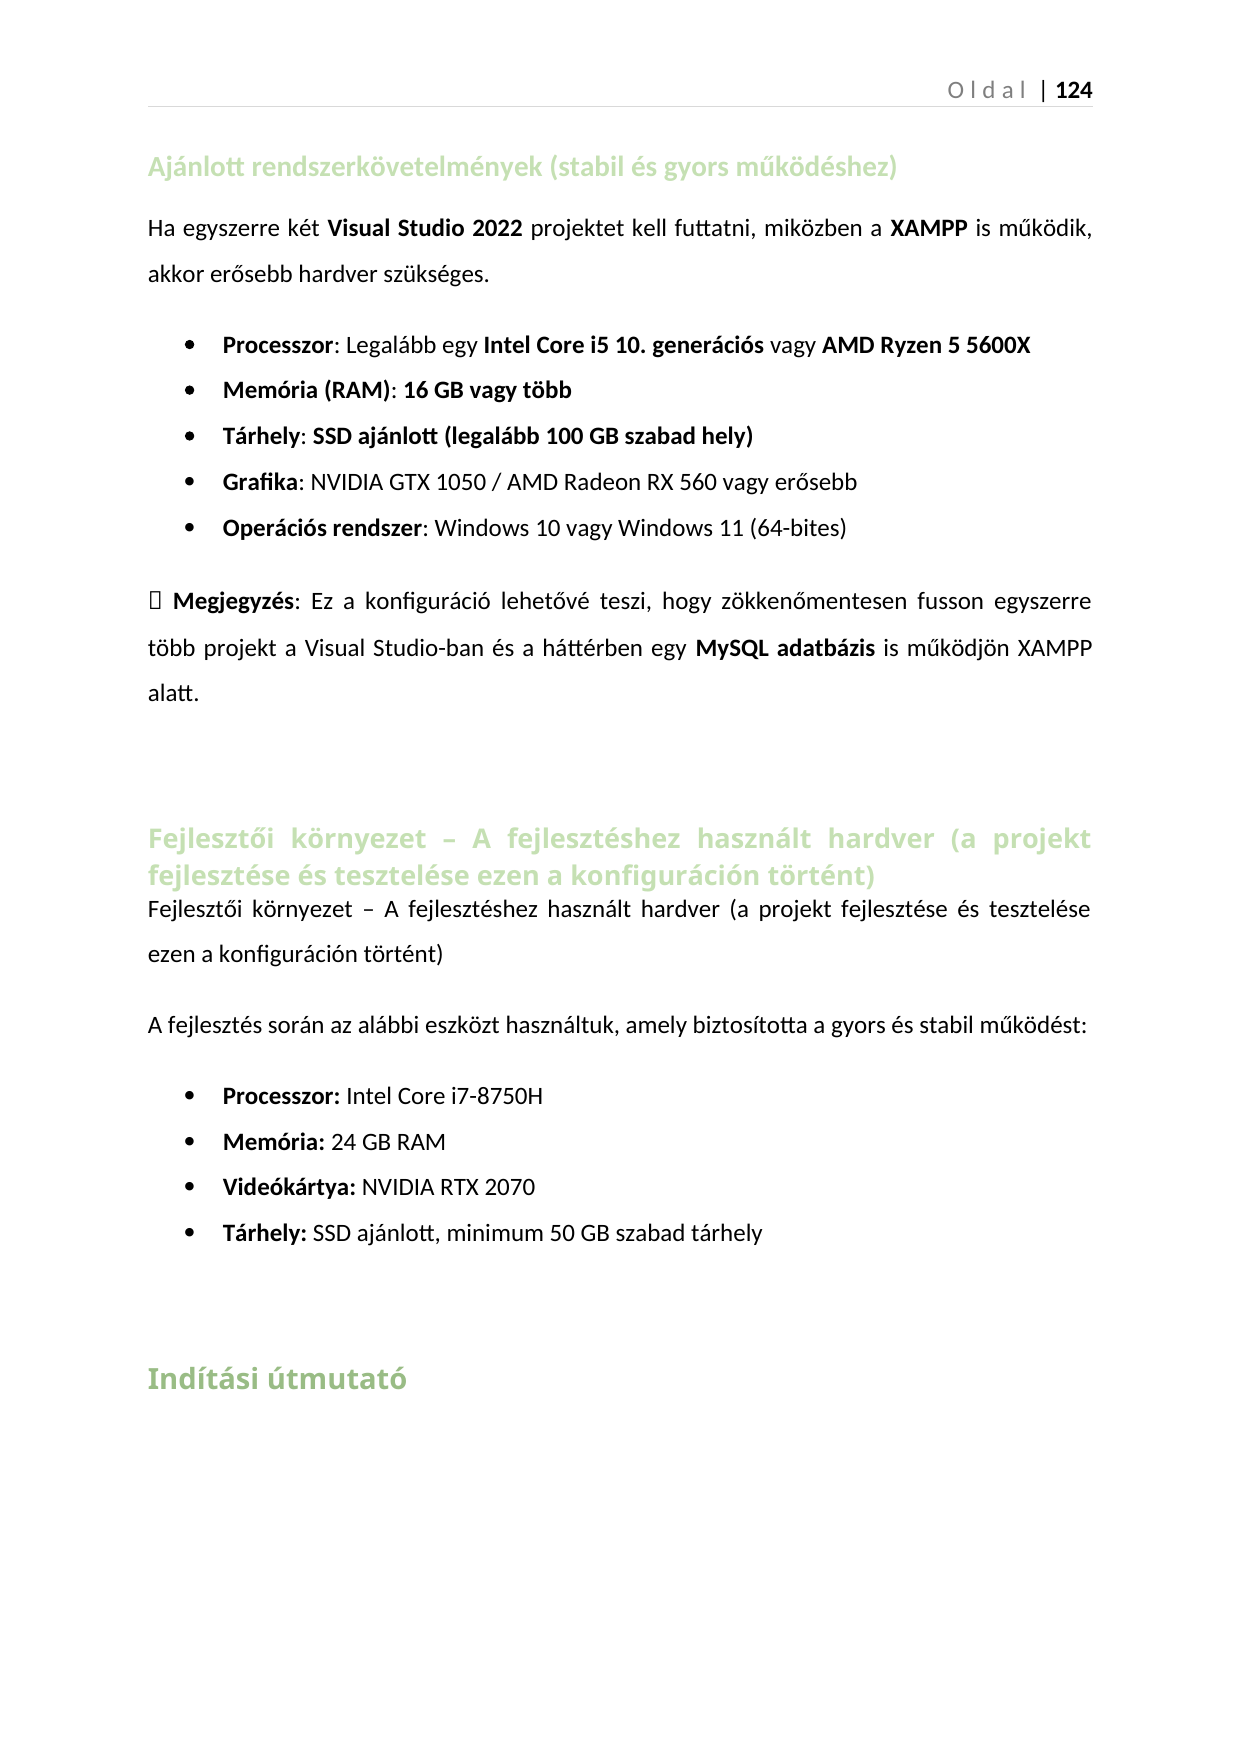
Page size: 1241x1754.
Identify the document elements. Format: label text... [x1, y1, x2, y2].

list Grafika: NVIDIA GTX 1050 / AMD Radeon RX 560 vagy erősebb [185, 466, 1093, 497]
list Tárhely: SSD ajánlott, minimum 50 GB szabad tárhely [185, 1217, 1093, 1248]
list Memória (RAM): 16 GB vagy több [185, 375, 1093, 405]
subtitle Ajánlott rendszerkövetelmények (stabil és gyors működéshez) [148, 148, 1093, 183]
list Operációs rendszer: Windows 10 vagy Windows 11 (64-bites) [185, 512, 1093, 542]
text A fejlesztés során az alábbi eszközt használtuk, amely biztosította a gyors és stabil működést: [148, 1009, 1093, 1040]
list Videókártya: NVIDIA RTX 2070 [185, 1171, 1093, 1202]
text 🔹 Megjegyzés: Ez a konfiguráció lehetővé teszi, hogy zökkenőmentesen fusson egyszerre több projekt a Visual Studio-ban és a háttérben egy MySQL adatbázis is működjön XAMPP alatt. [148, 583, 1093, 708]
list Processzor: Intel Core i7-8750H [185, 1080, 1093, 1111]
subtitle Fejlesztői környezet – A fejlesztéshez használt hardver (a projekt fejlesztése és tesztelése ezen a konfiguráción történt) [148, 819, 1093, 893]
list Tárhely: SSD ajánlott (legalább 100 GB szabad hely) [185, 420, 1093, 451]
text Fejlesztői környezet – A fejlesztéshez használt hardver (a projekt fejlesztése és tesztelése ezen a konfiguráción történt) [148, 893, 1093, 969]
list Memória: 24 GB RAM [185, 1126, 1093, 1156]
subtitle Indítási útmutató [148, 1359, 1093, 1398]
text Ha egyszerre két Visual Studio 2022 projektet kell futtatni, miközben a XAMPP is működik, akkor erősebb hardver szükséges. [148, 212, 1093, 289]
list Processzor: Legalább egy Intel Core i5 10. generációs vagy AMD Ryzen 5 5600X [185, 329, 1093, 359]
